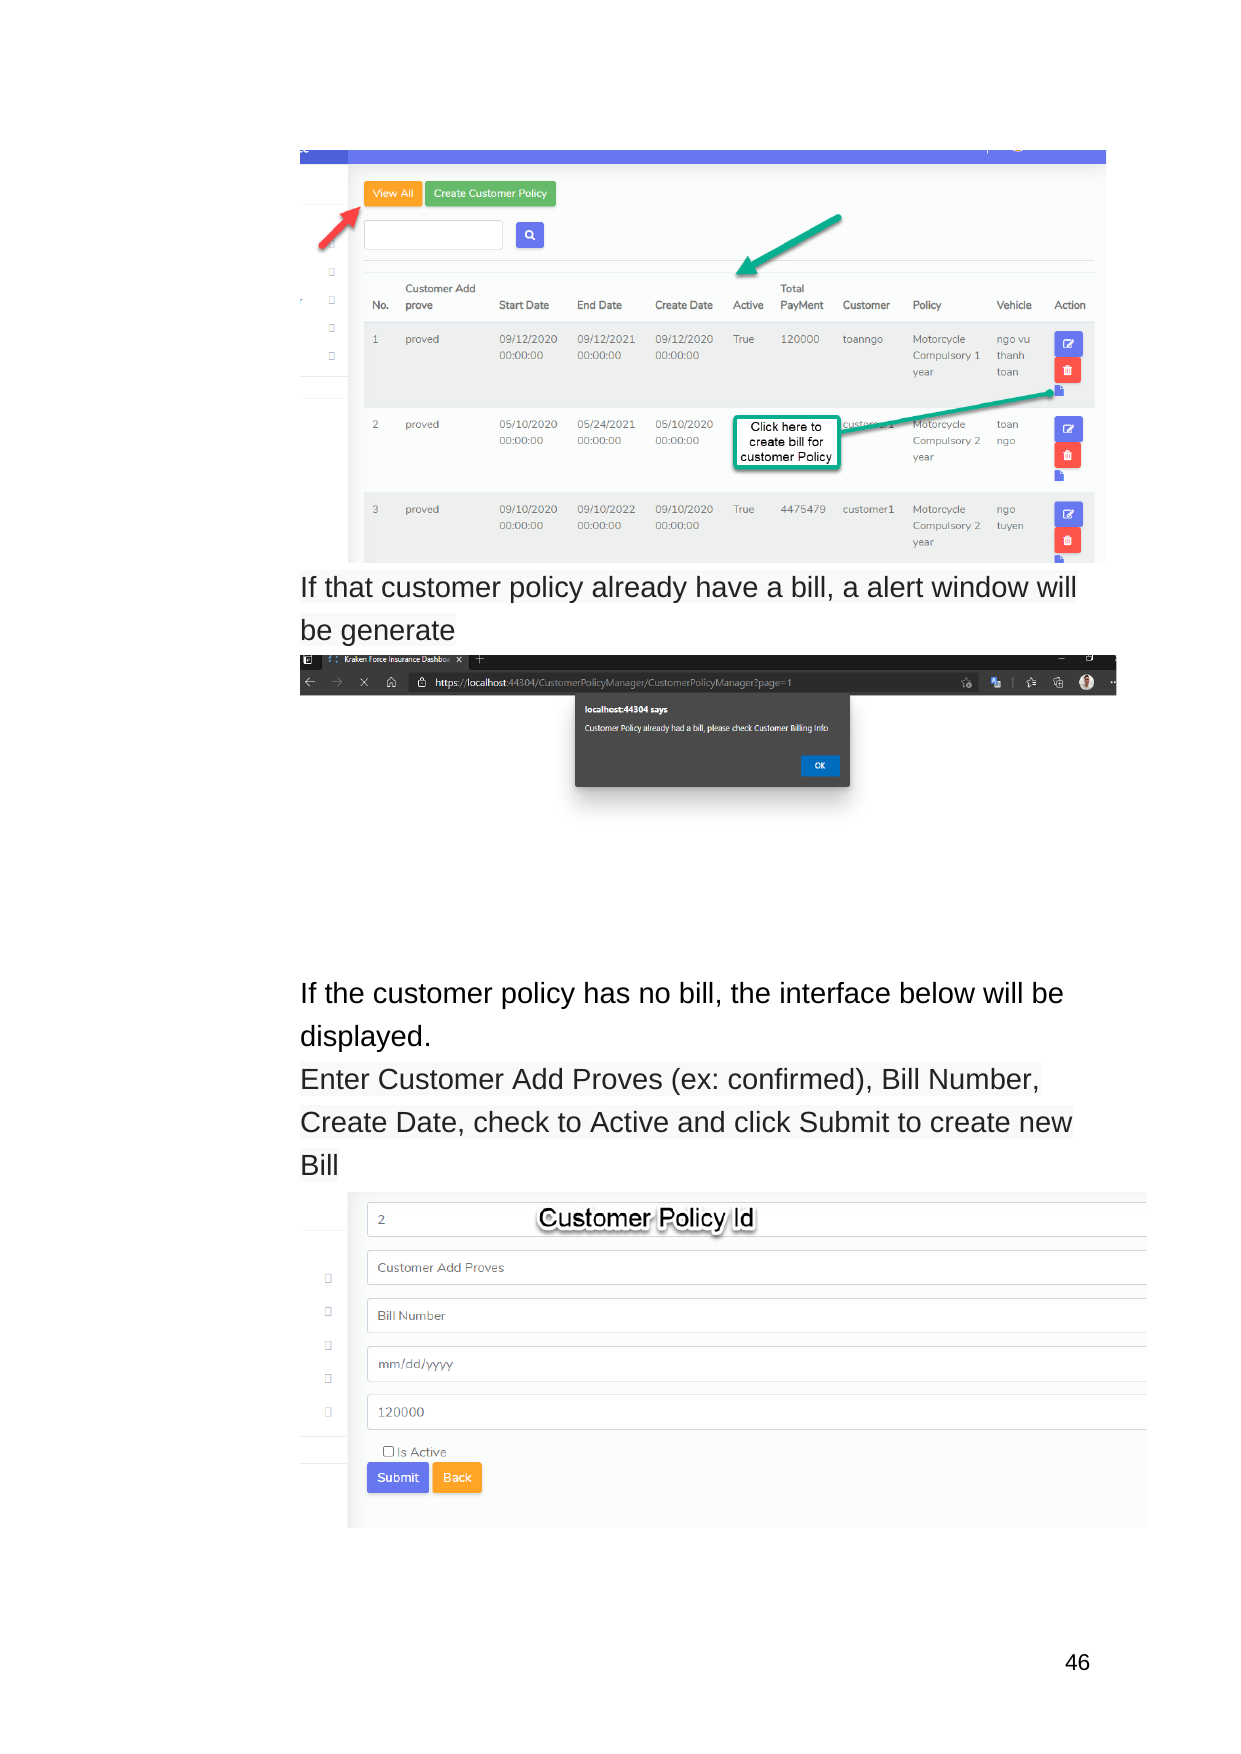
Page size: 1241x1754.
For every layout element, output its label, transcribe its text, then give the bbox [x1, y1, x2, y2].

text If that customer policy already have a bill, a alert window will be generate [300, 570, 1090, 646]
text Enter Customer Add Proves (ex: confirmed), Bill Number, Create Date, check to Active and click Submit to create new Bill [300, 1062, 1090, 1182]
picture [300, 150, 1107, 563]
picture [300, 655, 1117, 969]
text If the customer policy has no bill, the interface below will be displayed. [300, 976, 1090, 1053]
picture [300, 1191, 1147, 1528]
